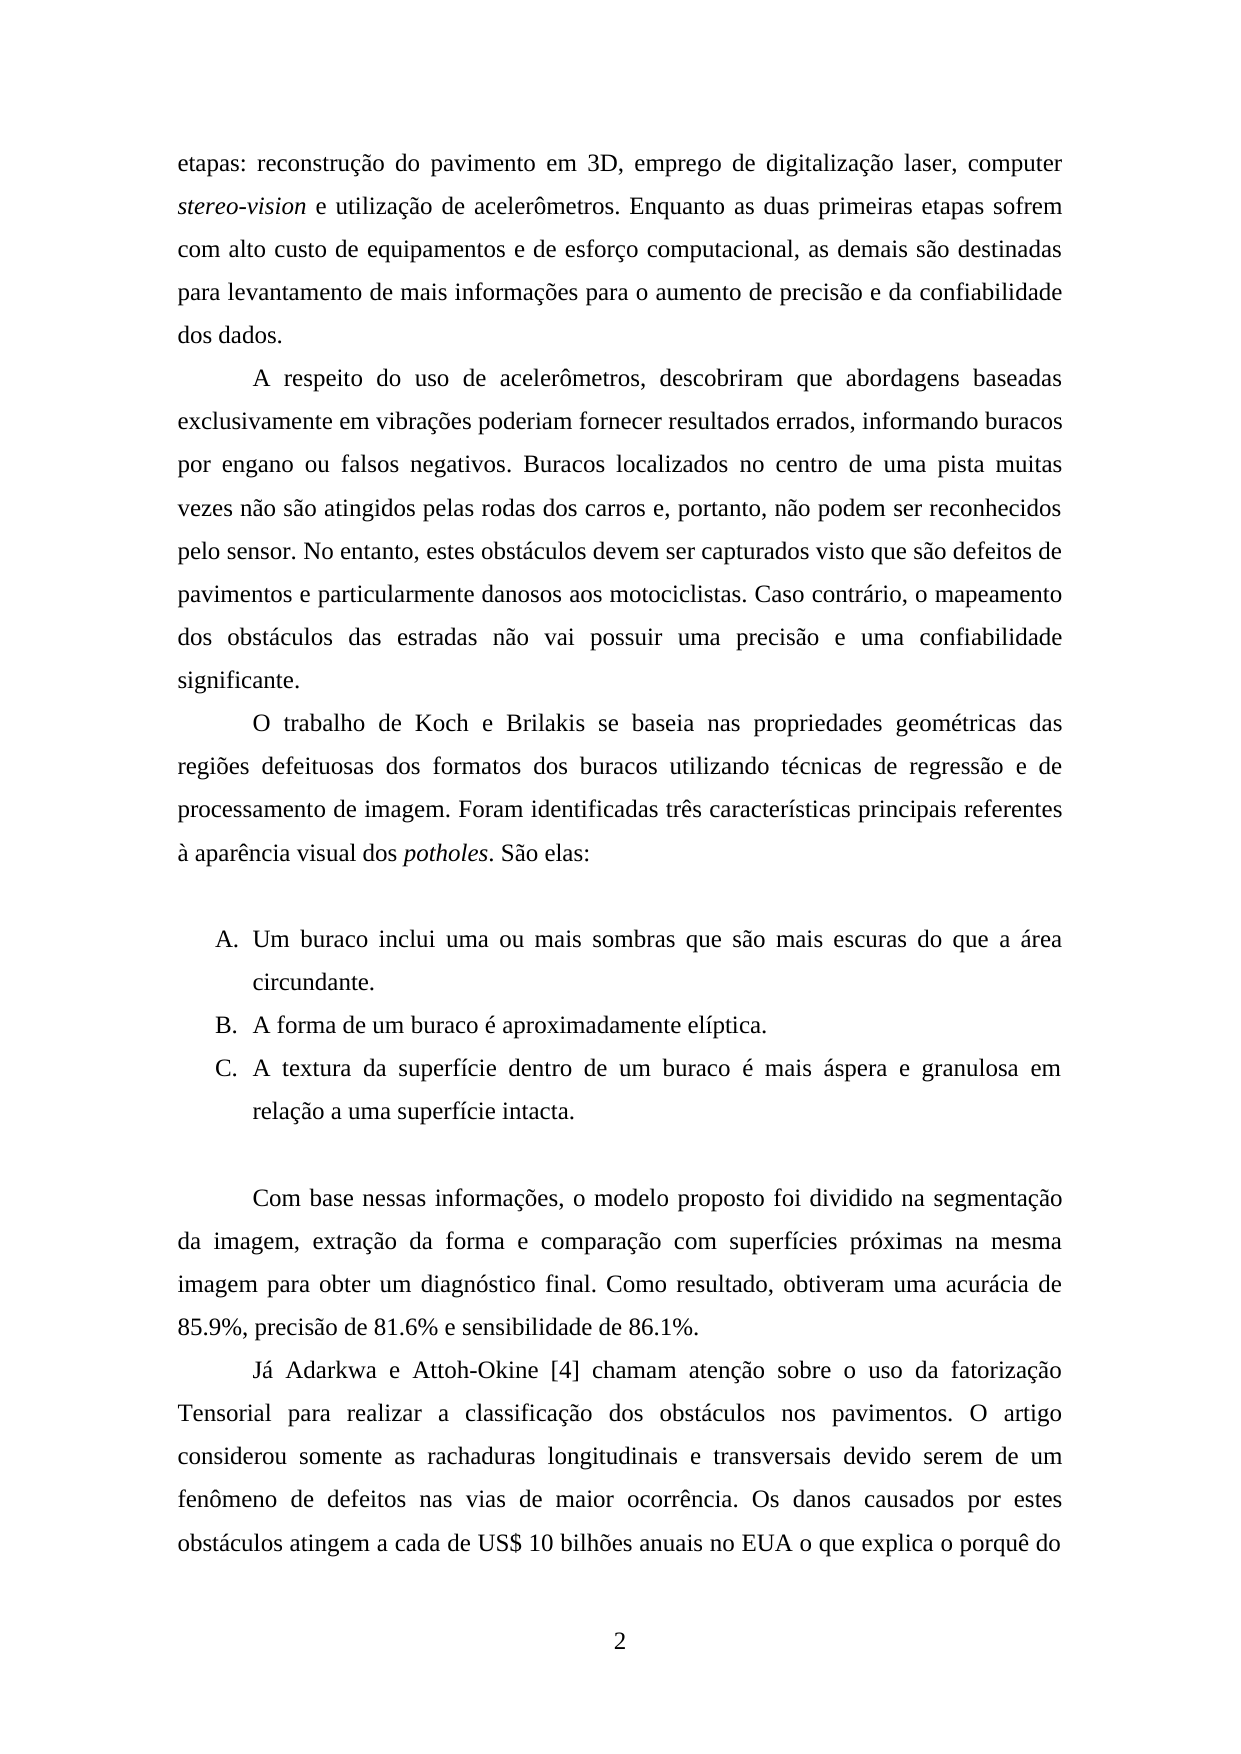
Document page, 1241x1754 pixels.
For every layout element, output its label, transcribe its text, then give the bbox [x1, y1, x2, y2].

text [177, 148, 1063, 349]
text A respeito do uso de acelerômetros, descobriram que abordagens baseadas exclusivamente em vibrações poderiam fornecer resultados errados, informando buracos por engano ou falsos negativos. Buracos localizados no centro de uma pista muitas vezes não são atingidos pelas rodas dos carros e, portanto, não podem ser reconhecidos pelo sensor. No entanto, estes obstáculos devem ser capturados visto que são defeitos de pavimentos e particularmente danosos aos motociclistas. Caso contrário, o mapeamento dos obstáculos das estradas não vai possuir uma precisão e uma confiabilidade significante. [177, 363, 1063, 694]
text O trabalho de Koch e Brilakis se baseia nas propriedades geométricas das regiões defeituosas dos formatos dos buracos utilizando técnicas de regressão e de processamento de imagem. Foram identificadas três características principais referentes à aparência visual dos potholes. São elas: [177, 708, 1063, 866]
list Com base nessas informações, o modelo proposto foi dividido na segmentação da imagem, extração da forma e comparação com superfícies próximas na mesma imagem para obter um diagnóstico final. Como resultado, obtiveram uma acurácia de 85.9%, precisão de 81.6% e sensibilidade de 86.1%. [177, 1183, 1063, 1341]
list A forma de um buraco é aproximadamente elíptica. [215, 1010, 1063, 1039]
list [177, 1355, 1063, 1556]
list A textura da superfície dentro de um buraco é mais áspera e granulosa em relação a uma superfície intacta. [215, 1053, 1063, 1125]
list Um buraco inclui uma ou mais sombras que são mais escuras do que a área circundante. [215, 924, 1063, 996]
